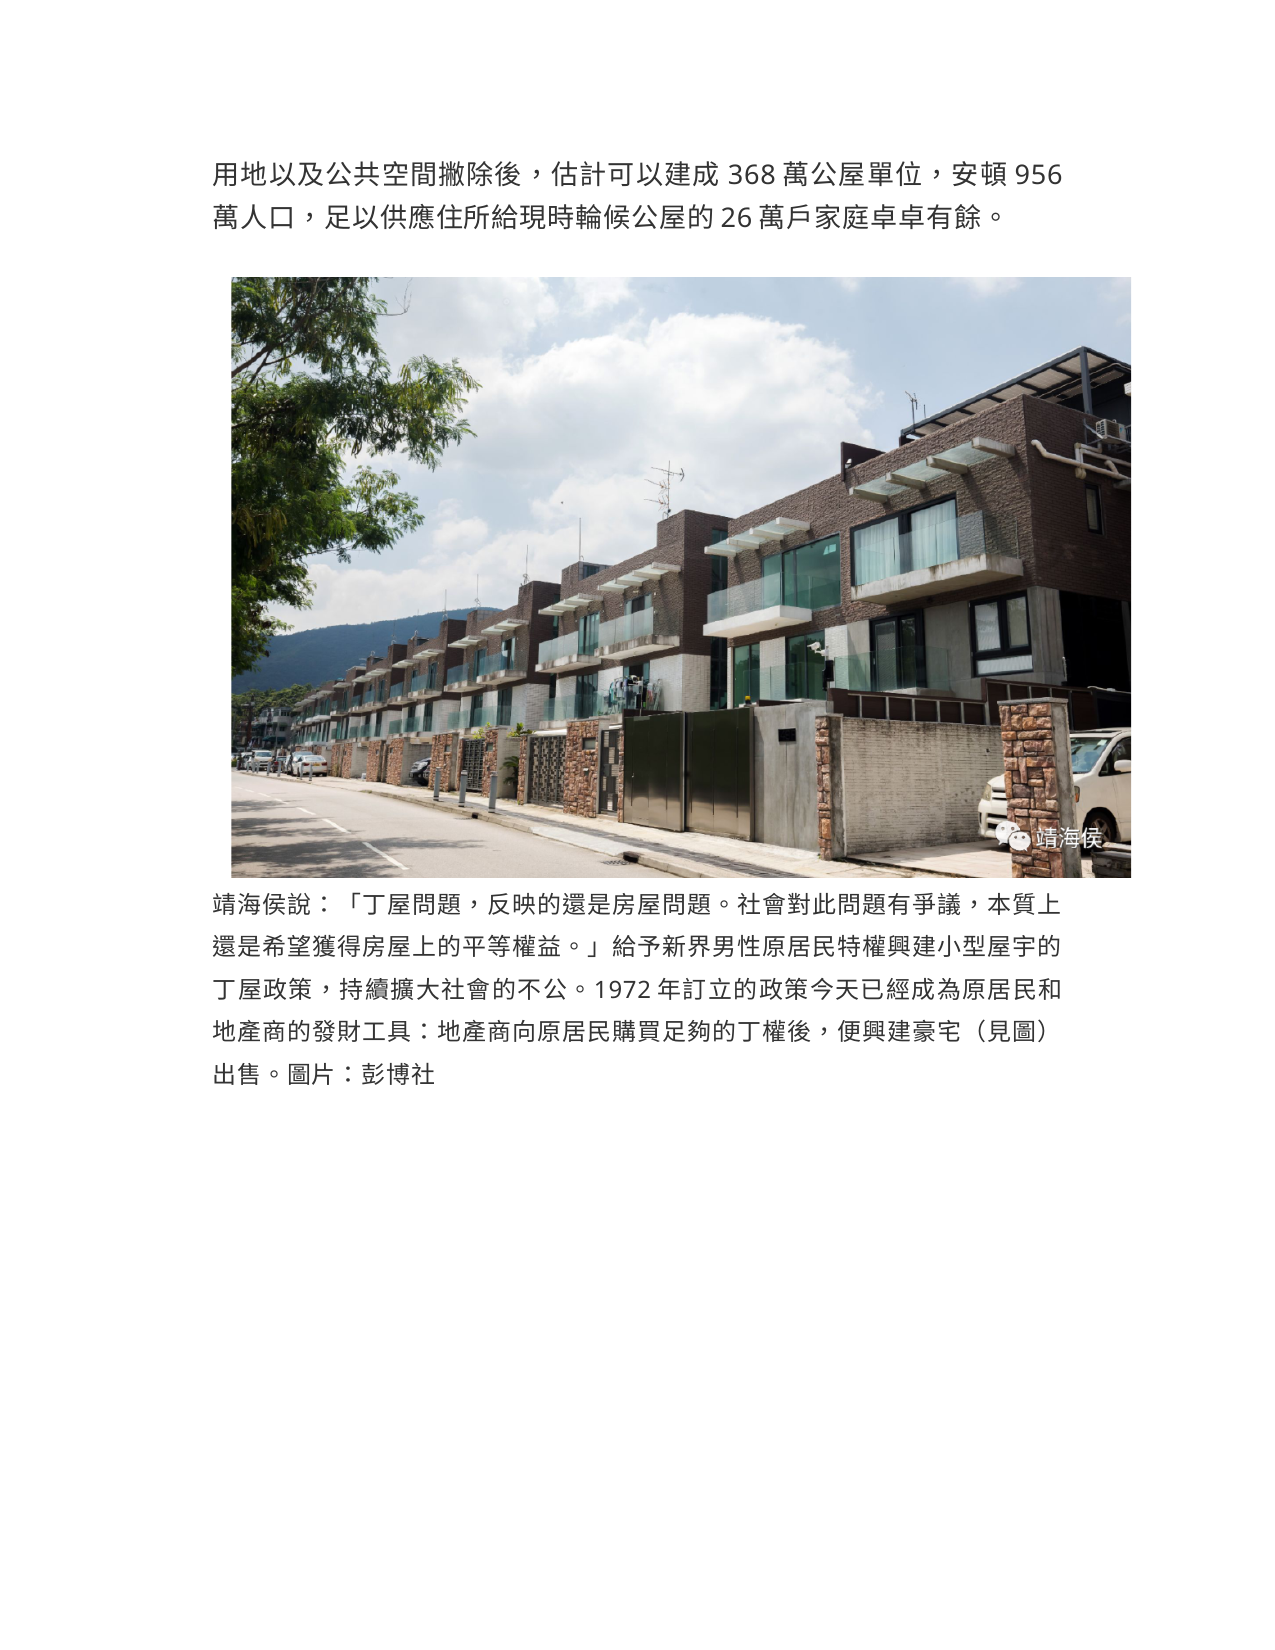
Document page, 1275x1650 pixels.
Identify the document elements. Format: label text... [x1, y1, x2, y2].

text 靖海侯說：「丁屋問題，反映的還是房屋問題。社會對此問題有爭議，本質上還是希望獲得房屋上的平等權益。」給予新界男性原居民特權興建小型屋宇的丁屋政策，持續擴大社會的不公。1972年訂立的政策今天已經成為原居民和地產商的發財工具：地產商向原居民購買足夠的丁權後，便興建豪宅（見圖）出售。圖片：彭博社 [212, 877, 1062, 1090]
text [212, 150, 1062, 235]
picture [231, 277, 1132, 878]
